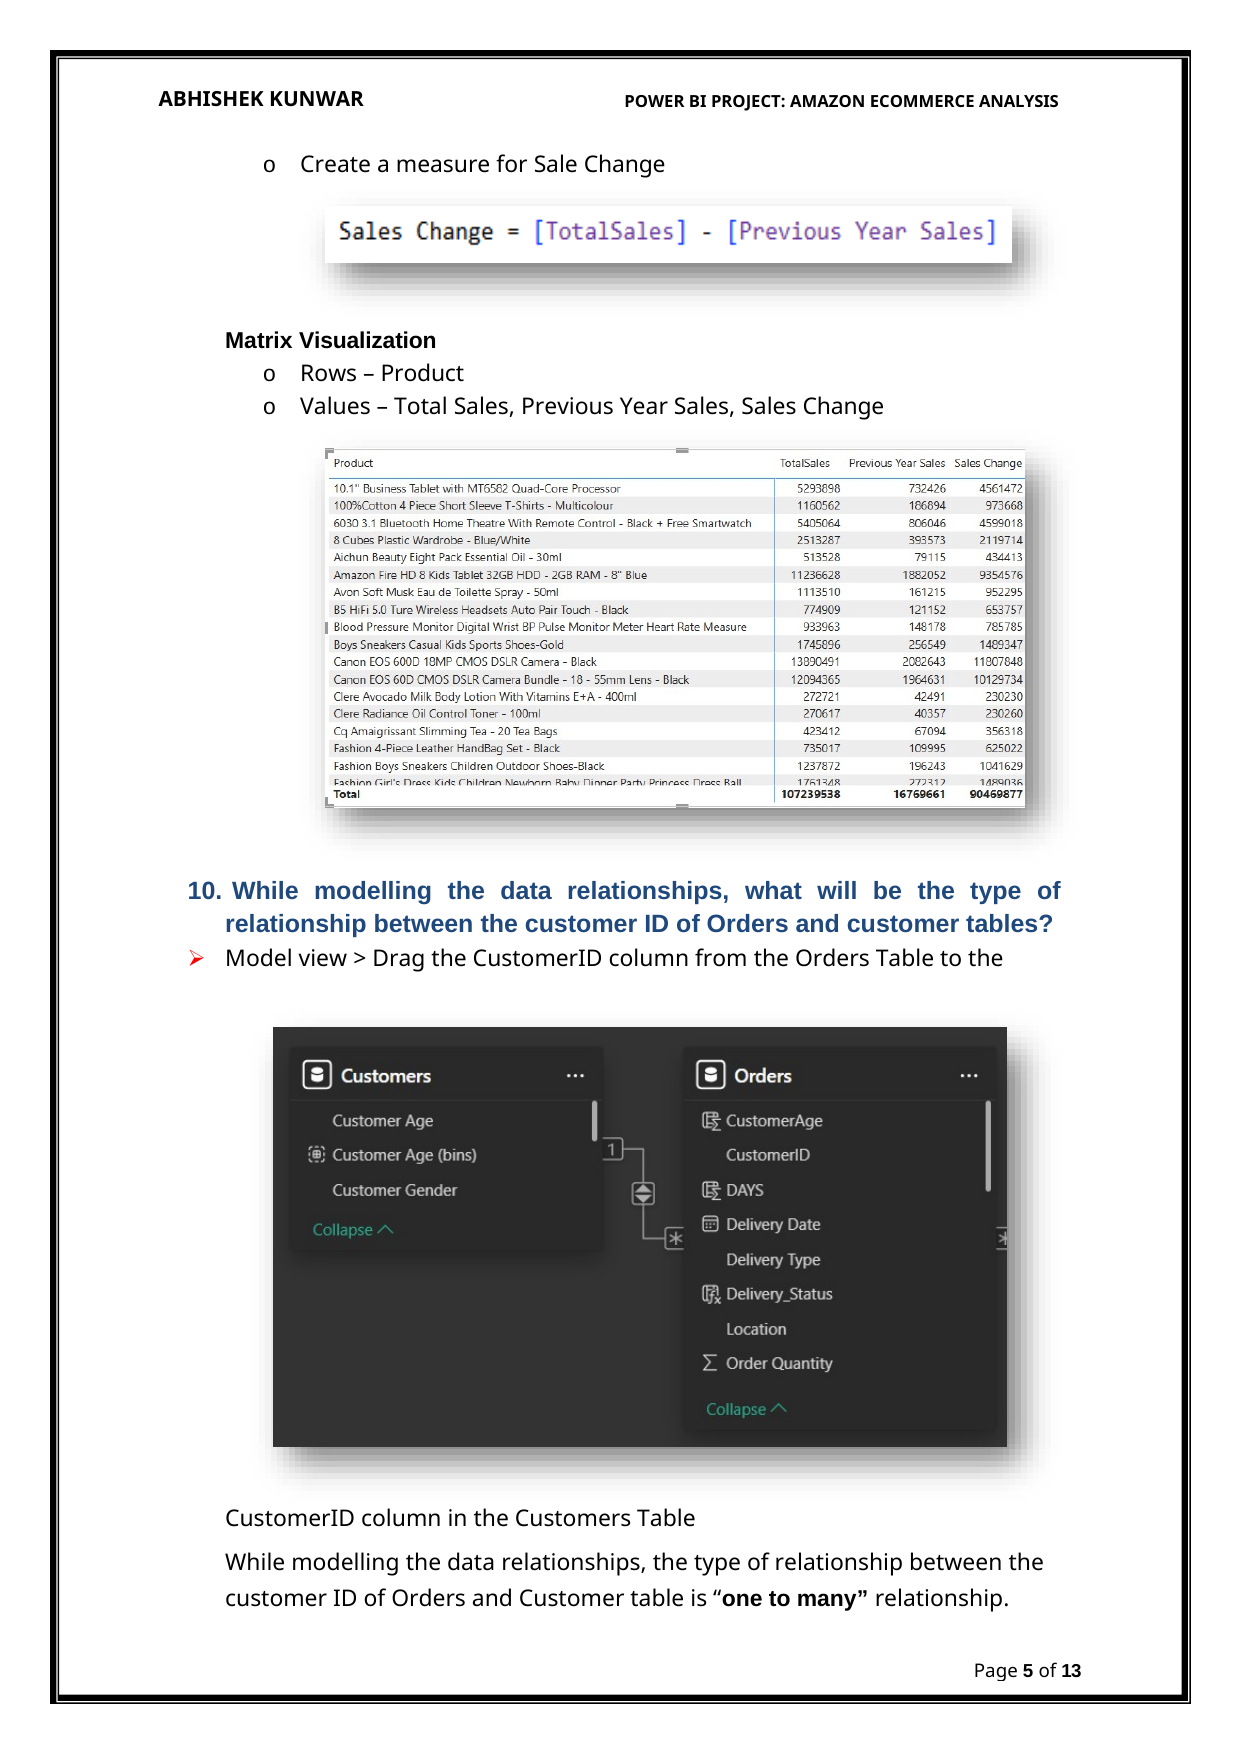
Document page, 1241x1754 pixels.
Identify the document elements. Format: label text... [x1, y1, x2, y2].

picture [298, 187, 1067, 319]
text While modelling the data relationships, the type of relationship between the customer ID of Orders and Customer table is “one to many” relationship. [225, 1546, 1106, 1613]
picture [298, 429, 1081, 863]
list Values – Total Sales, Previous Year Sales, Sales Change [262, 390, 1107, 422]
list Create a measure for Sale Change [262, 148, 1107, 179]
list Rows – Product [262, 357, 1107, 388]
picture [247, 1008, 1063, 1503]
